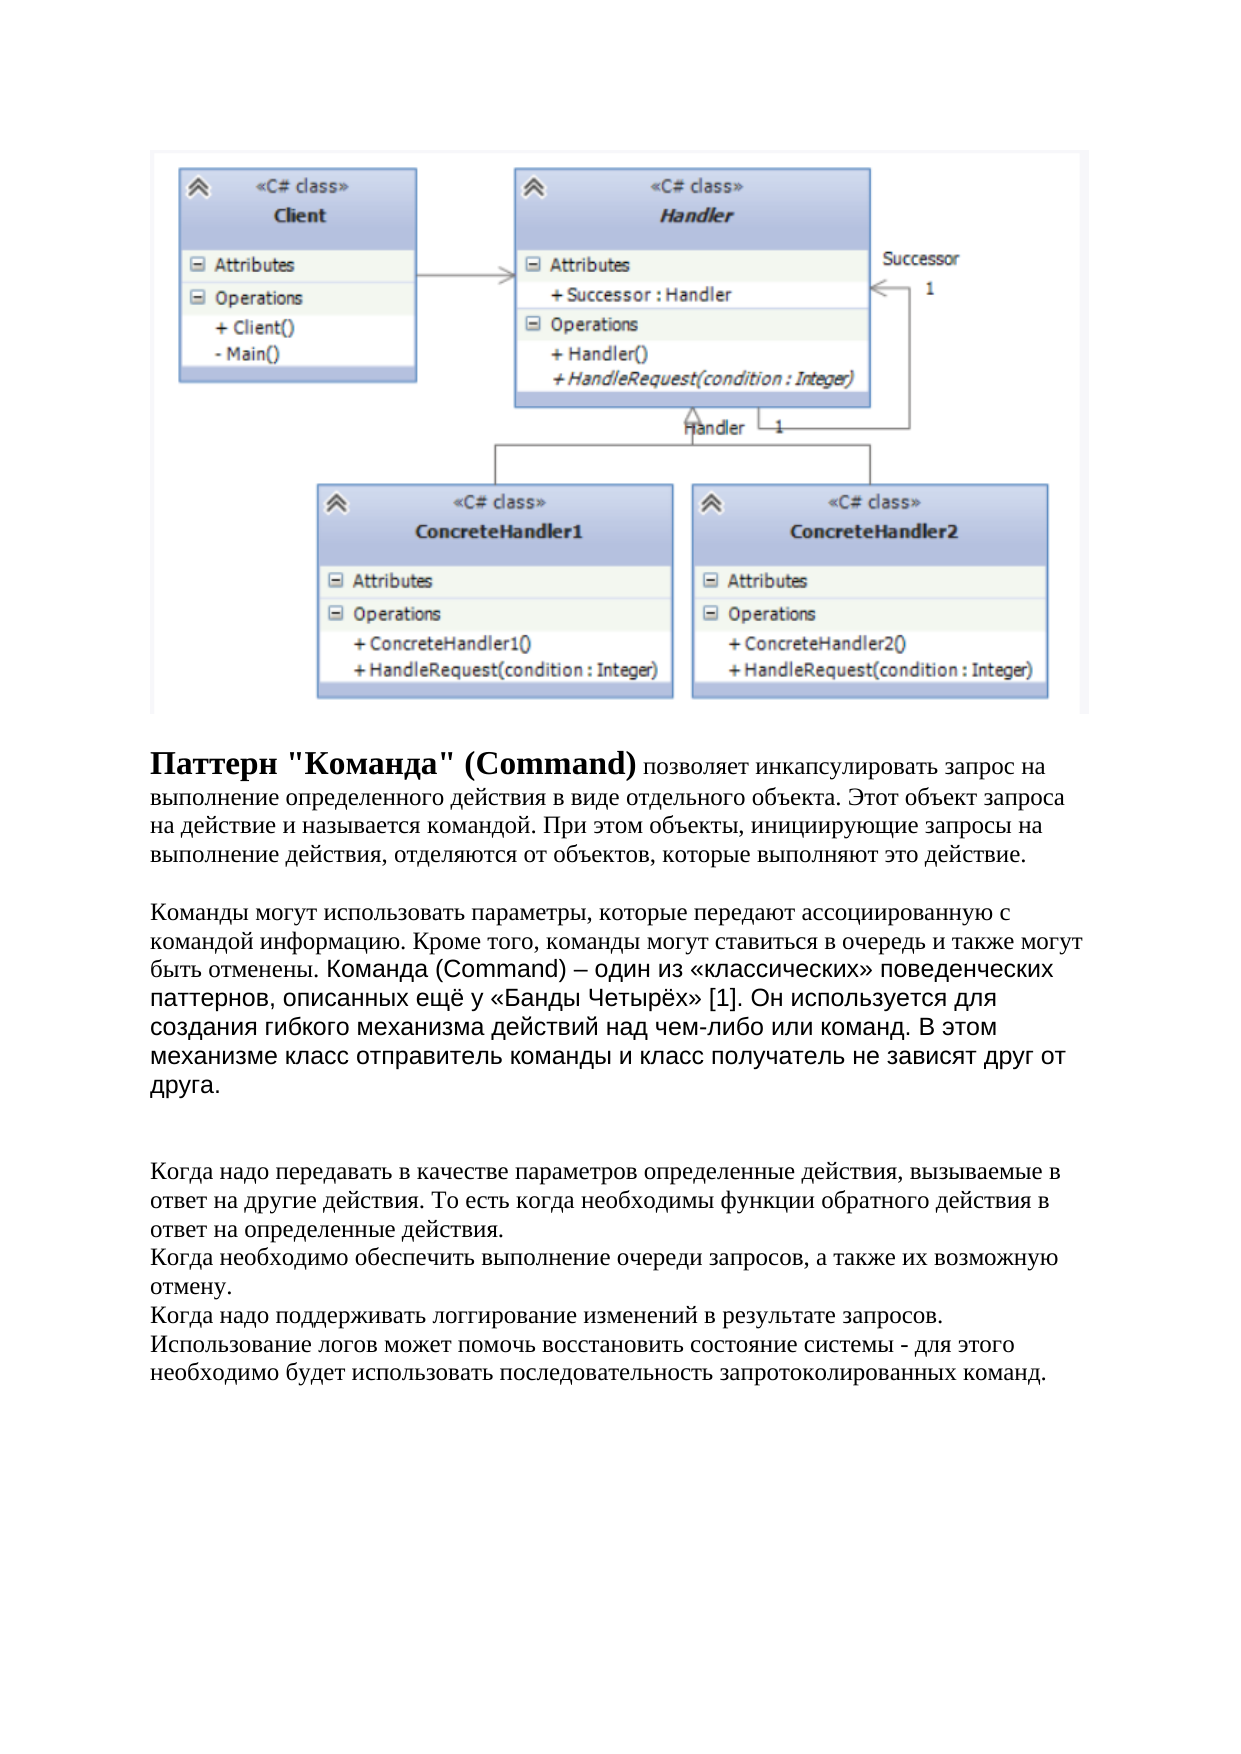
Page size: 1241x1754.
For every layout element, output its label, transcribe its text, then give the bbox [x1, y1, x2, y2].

picture [150, 150, 1089, 714]
text Когда надо передавать в качестве параметров определенные действия, вызываемые в ответ на другие действия. То есть когда необходимы функции обратного действия в ответ на определенные действия. [150, 1156, 1090, 1242]
text Паттерн "Команда" (Command) позволяет инкапсулировать запрос на выполнение определенного действия в виде отдельного объекта. Этот объект запроса на действие и называется командой. При этом объекты, инициирующие запросы на выполнение действия, отделяются от объектов, которые выполняют это действие. [150, 743, 1090, 868]
text Команды могут использовать параметры, которые передают ассоциированную с командой информацию. Кроме того, команды могут ставиться в очередь и также могут быть отменены. Команда (Command) – один из «классических» поведенческих паттернов, описанных ещё у «Банды Четырёх» [1]. Он используется для создания гибкого механизма действий над чем-либо или команд. В этом механизме класс отправитель команды и класс получатель не зависят друг от друга. [150, 897, 1090, 1098]
text Когда необходимо обеспечить выполнение очереди запросов, а также их возможную отмену. [150, 1242, 1090, 1300]
text Когда надо поддерживать логгирование изменений в результате запросов. Использование логов может помочь восстановить состояние системы - для этого необходимо будет использовать последовательность запротоколированных команд. [150, 1300, 1090, 1386]
